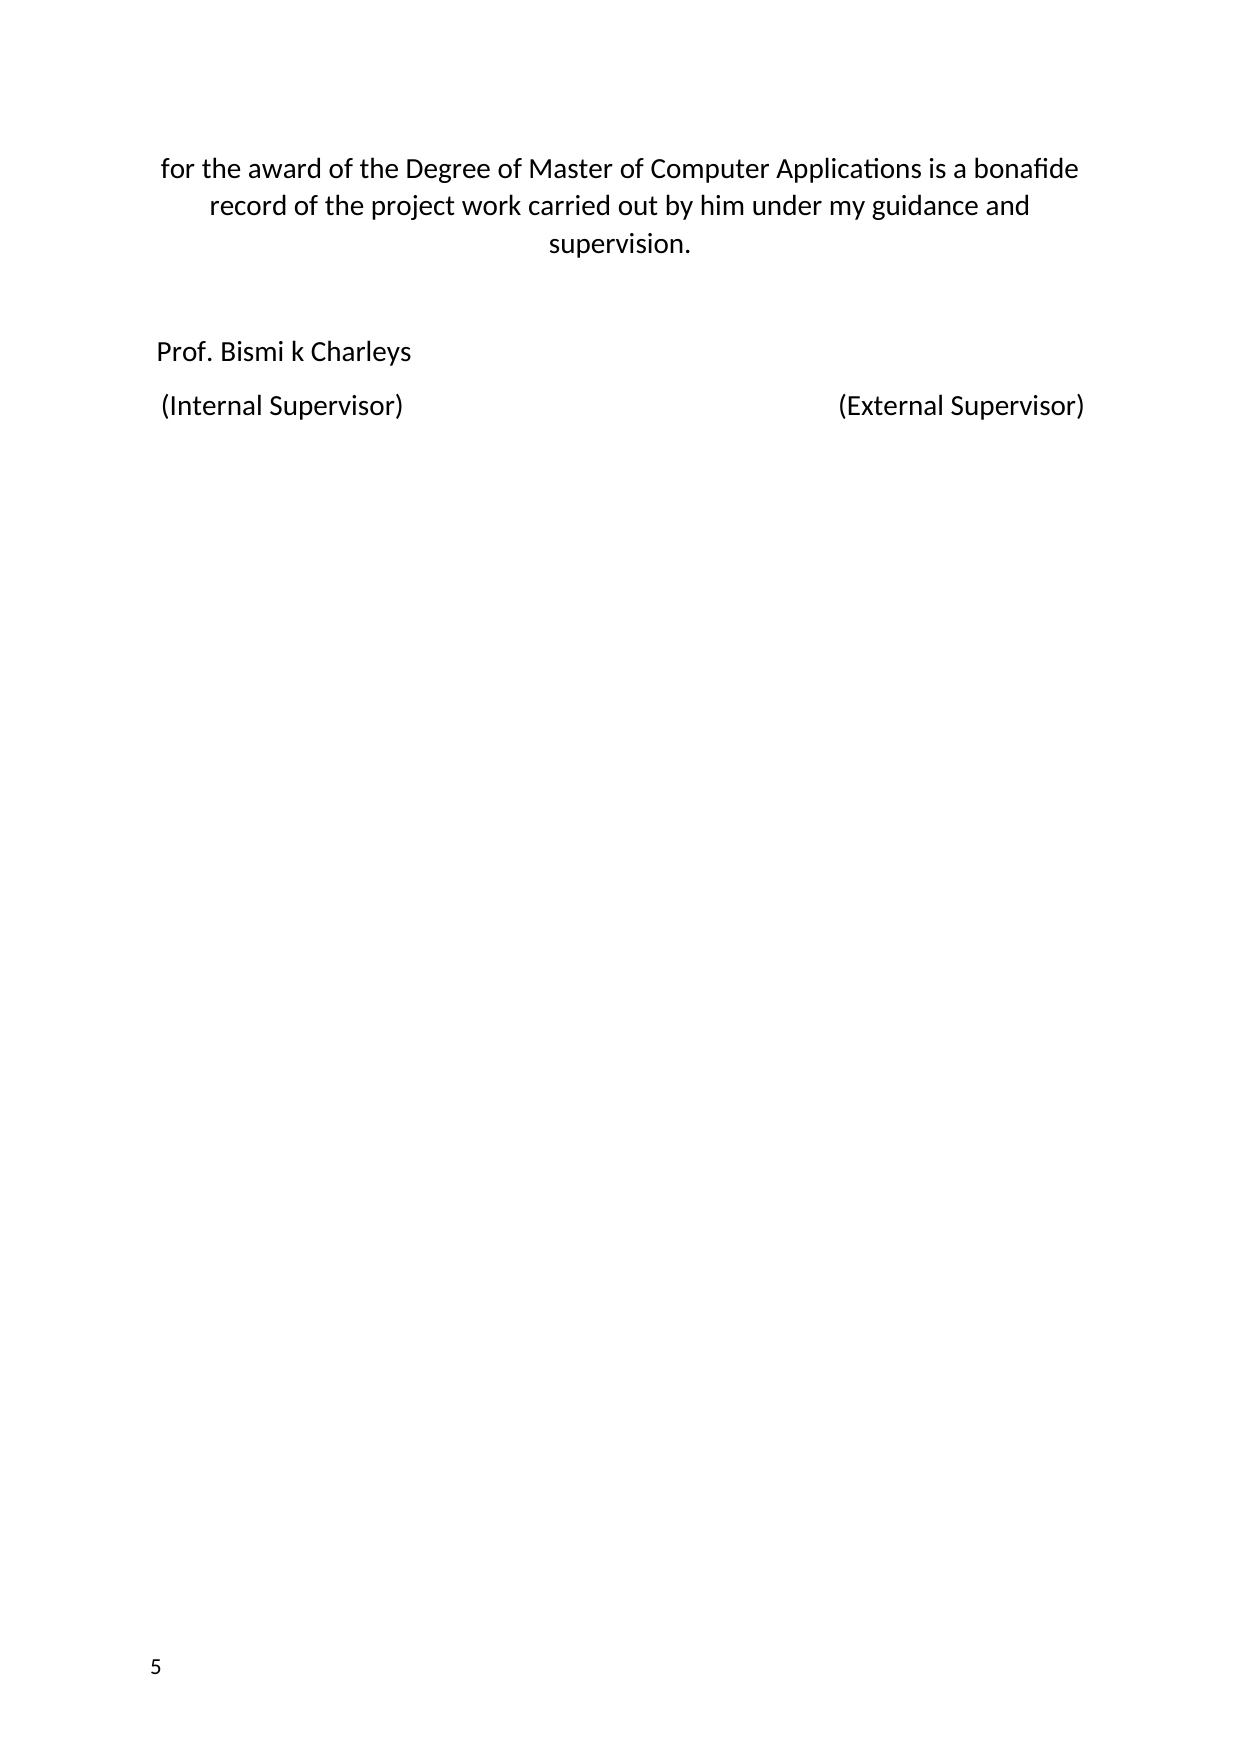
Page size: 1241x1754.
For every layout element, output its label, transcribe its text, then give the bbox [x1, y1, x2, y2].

text (Internal Supervisor) (External Supervisor) [150, 387, 1090, 423]
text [150, 150, 1090, 260]
text Prof. Bismi k Charleys [150, 333, 1090, 368]
